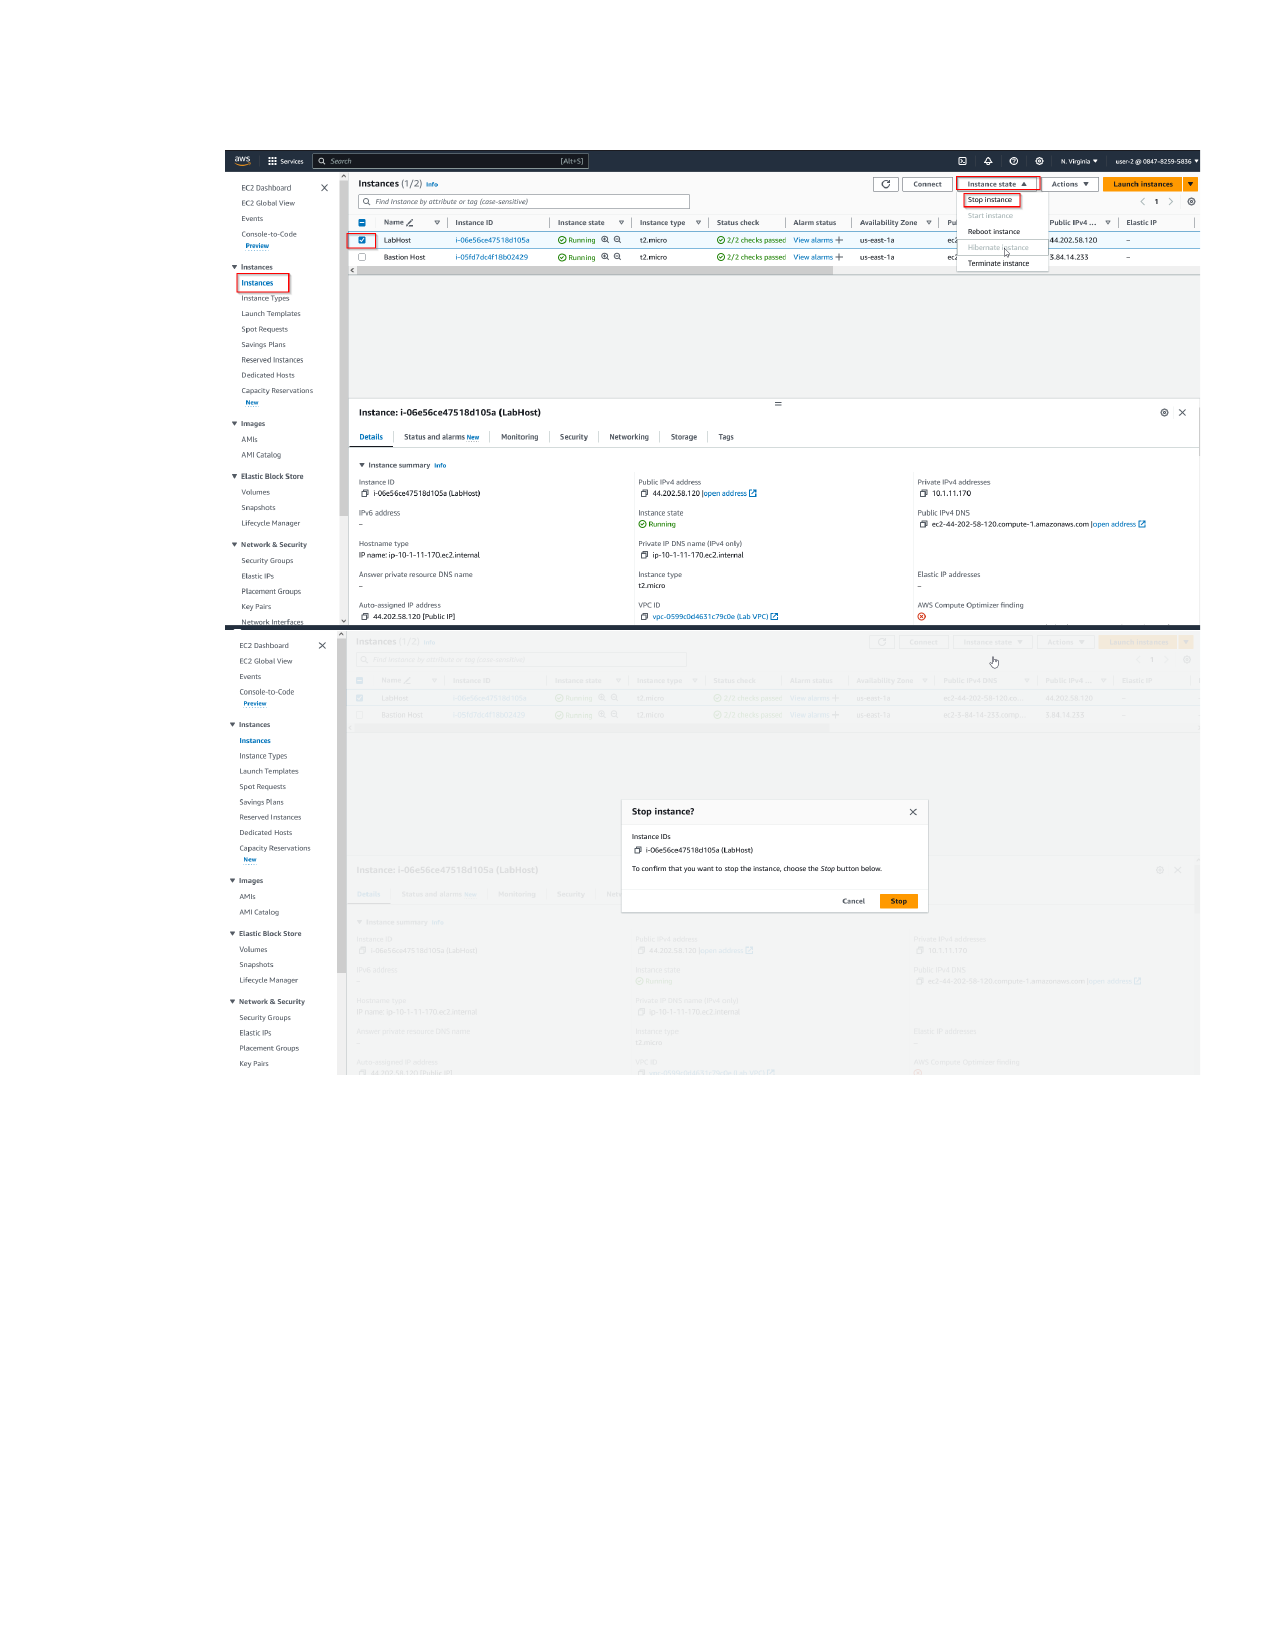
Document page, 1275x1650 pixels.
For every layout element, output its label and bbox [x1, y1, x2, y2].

picture [225, 631, 1200, 1075]
picture [225, 150, 1200, 630]
